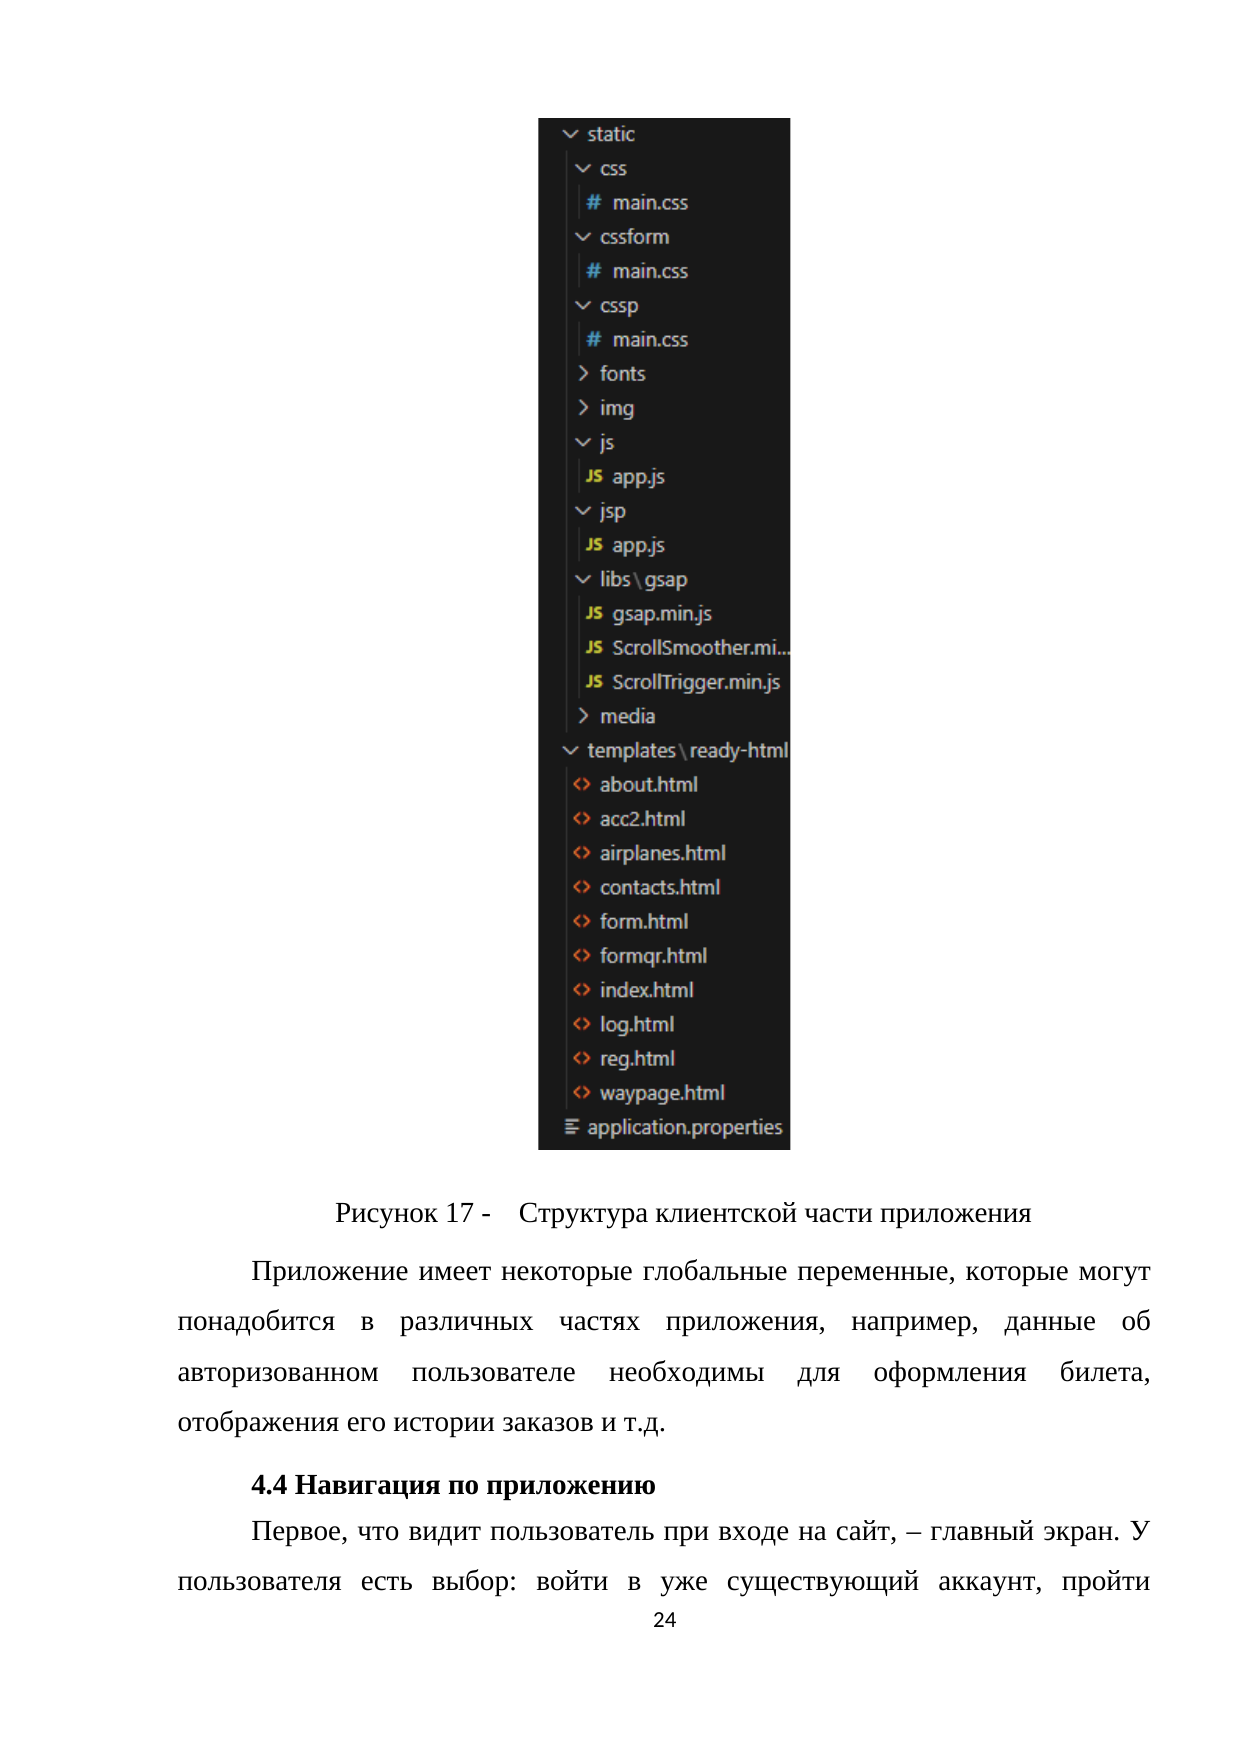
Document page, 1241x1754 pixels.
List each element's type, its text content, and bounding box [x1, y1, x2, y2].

text Приложение имеет некоторые глобальные переменные, которые могут понадобится в различных частях приложения, например, данные об авторизованном пользователе необходимы для оформления билета, отображения его истории заказов и т.д. [177, 1253, 1152, 1438]
text Структура клиентской части приложения [215, 1195, 1152, 1228]
picture [538, 118, 791, 1150]
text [177, 1513, 1152, 1597]
text Навигация по приложению [177, 1467, 1152, 1501]
